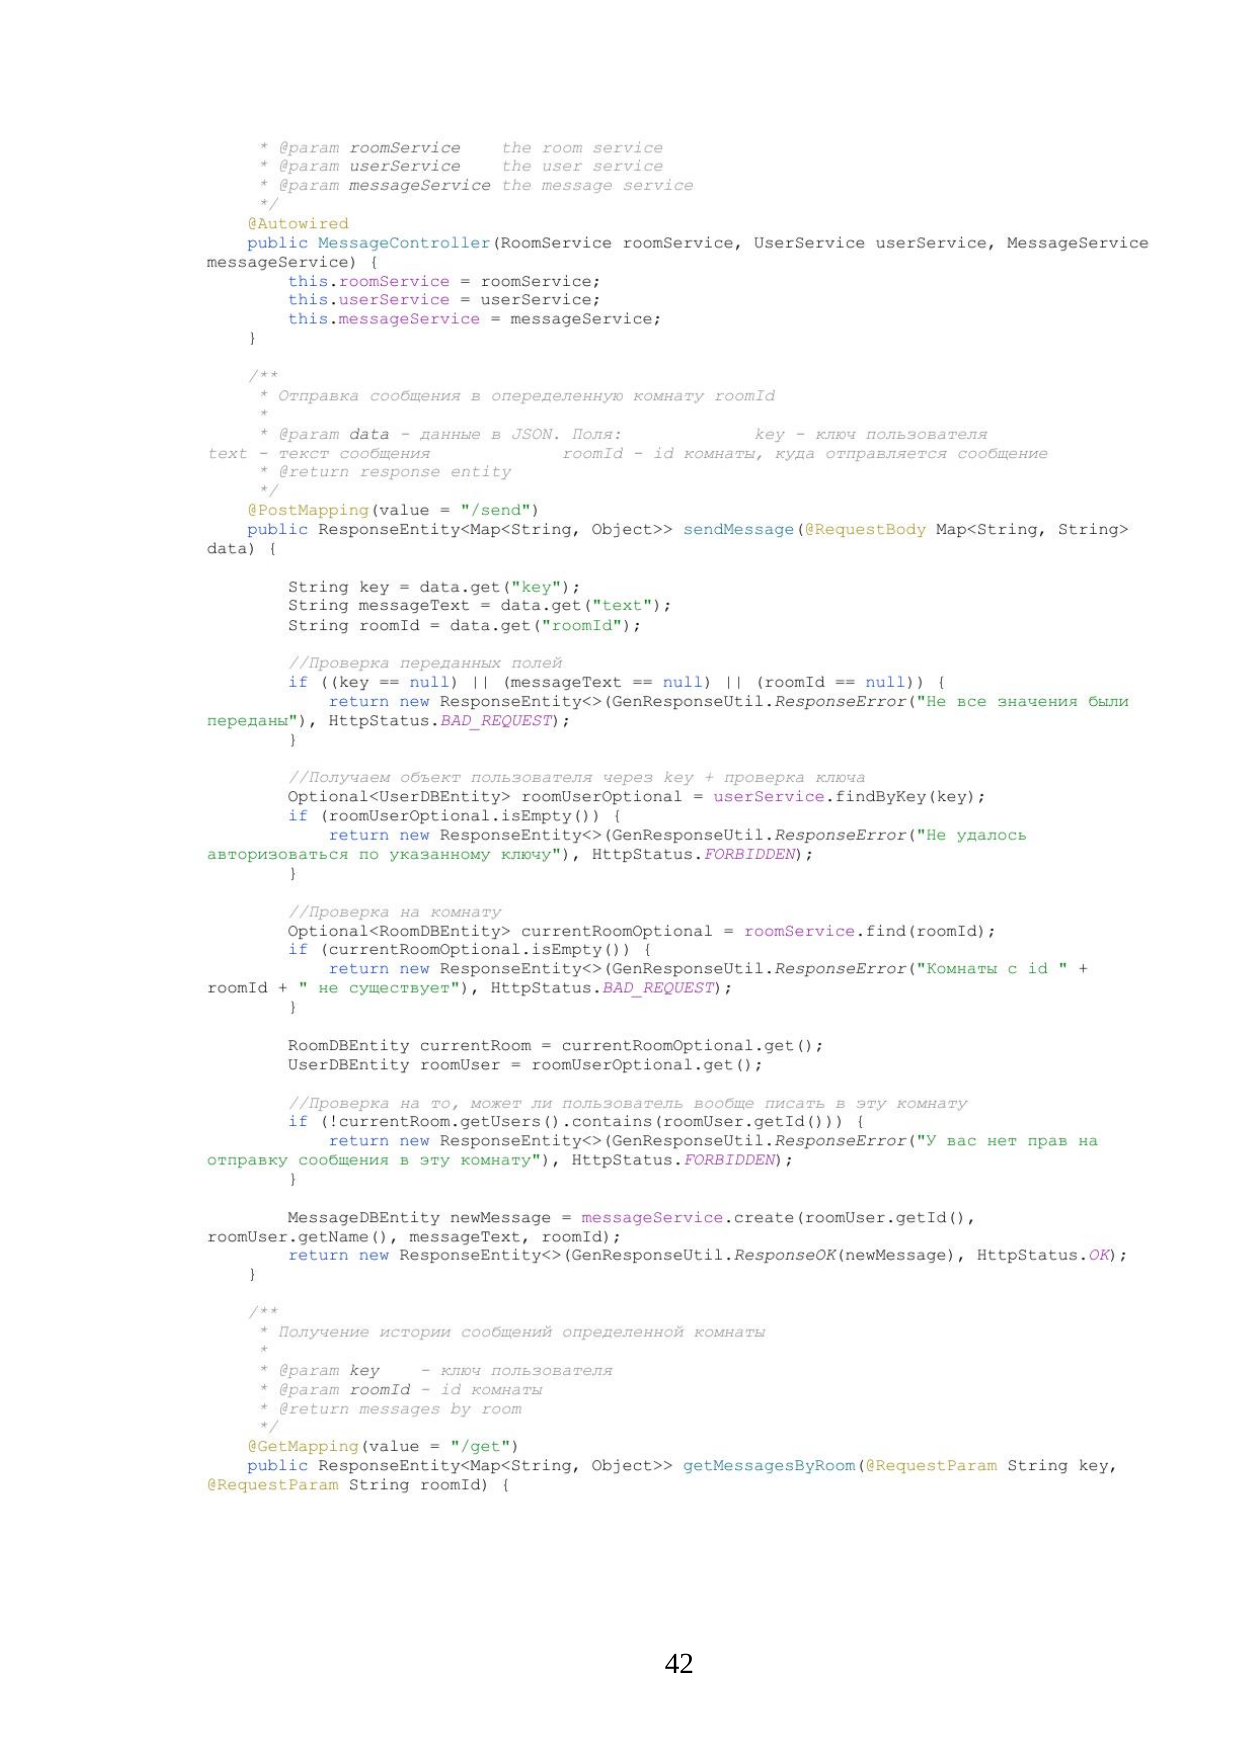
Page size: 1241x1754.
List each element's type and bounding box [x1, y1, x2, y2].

picture [177, 118, 1182, 1539]
